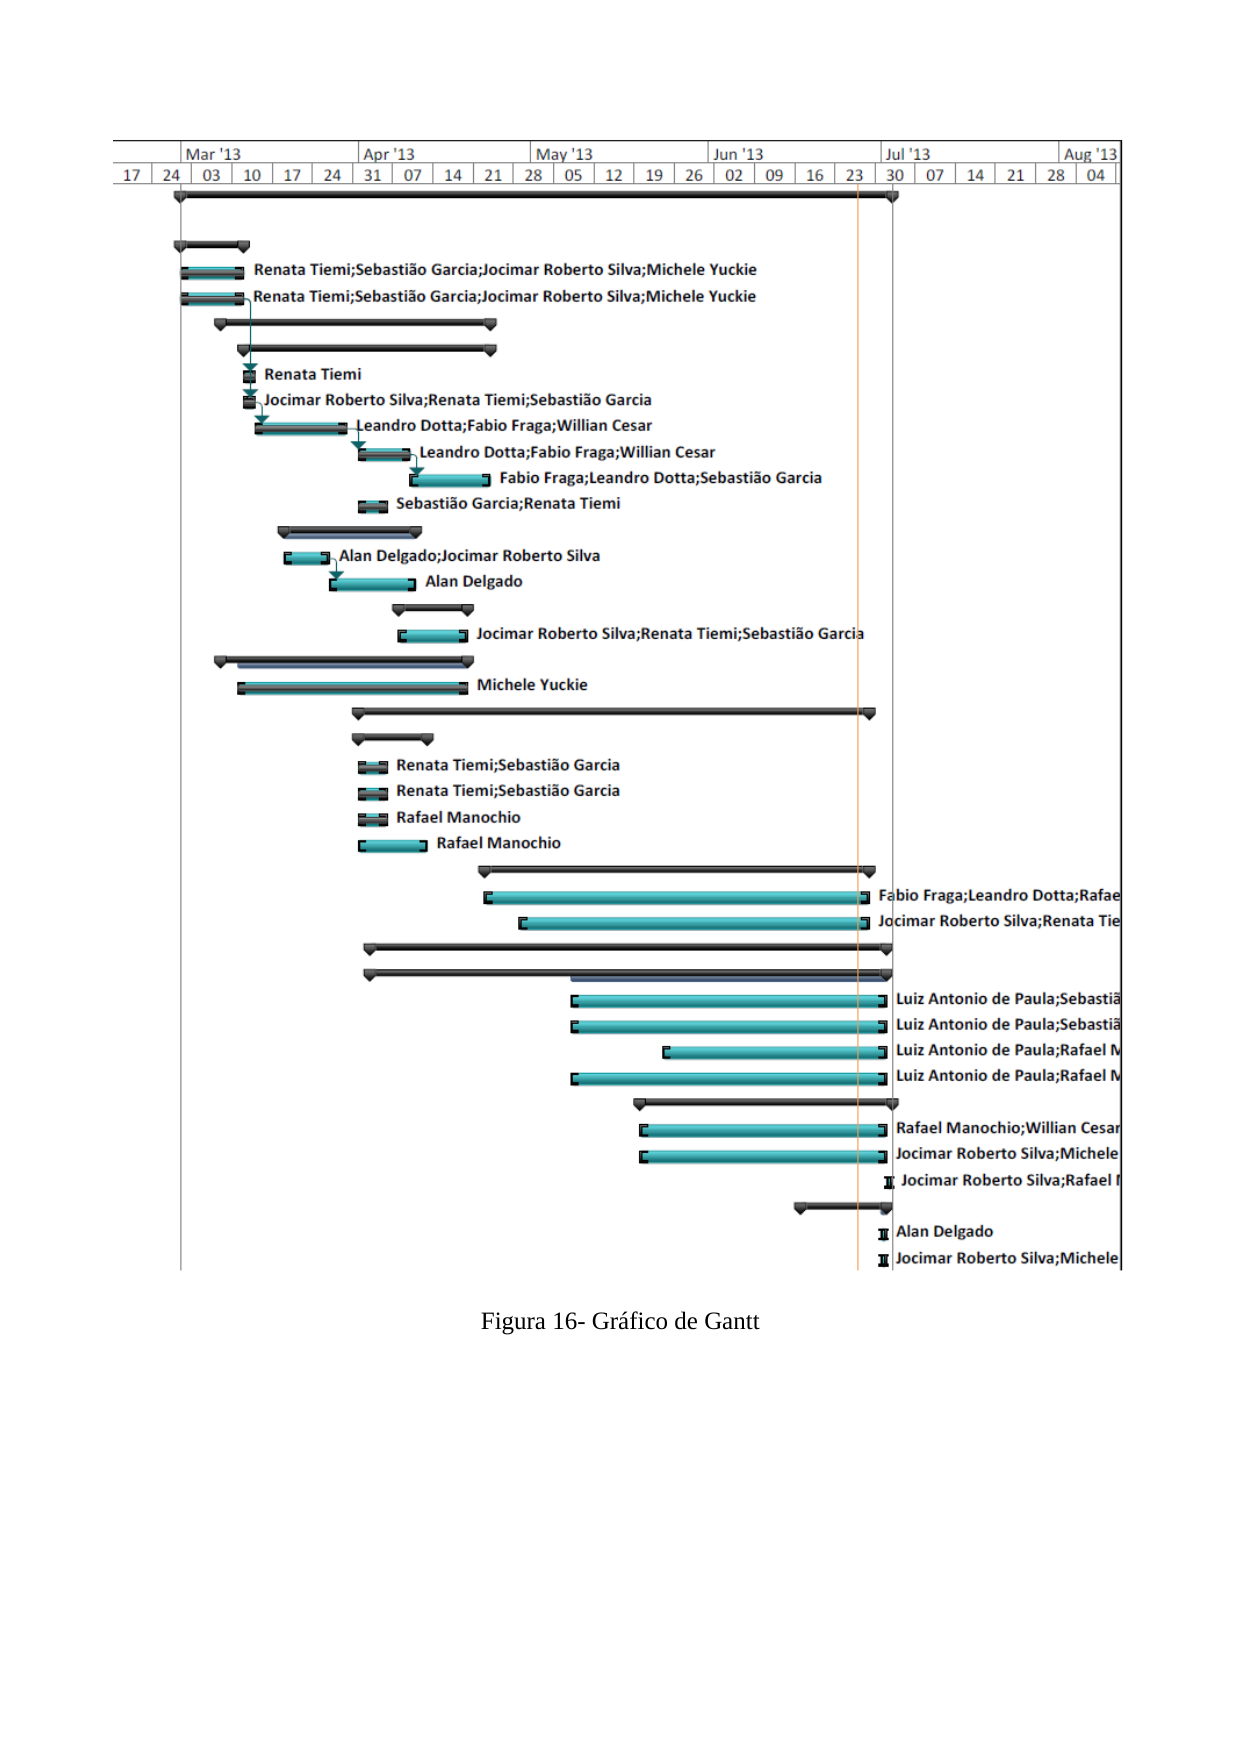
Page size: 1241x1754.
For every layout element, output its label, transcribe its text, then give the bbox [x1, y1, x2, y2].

text Figura 16- Gráfico de Gantt [112, 1306, 1128, 1334]
picture [113, 132, 1128, 1274]
